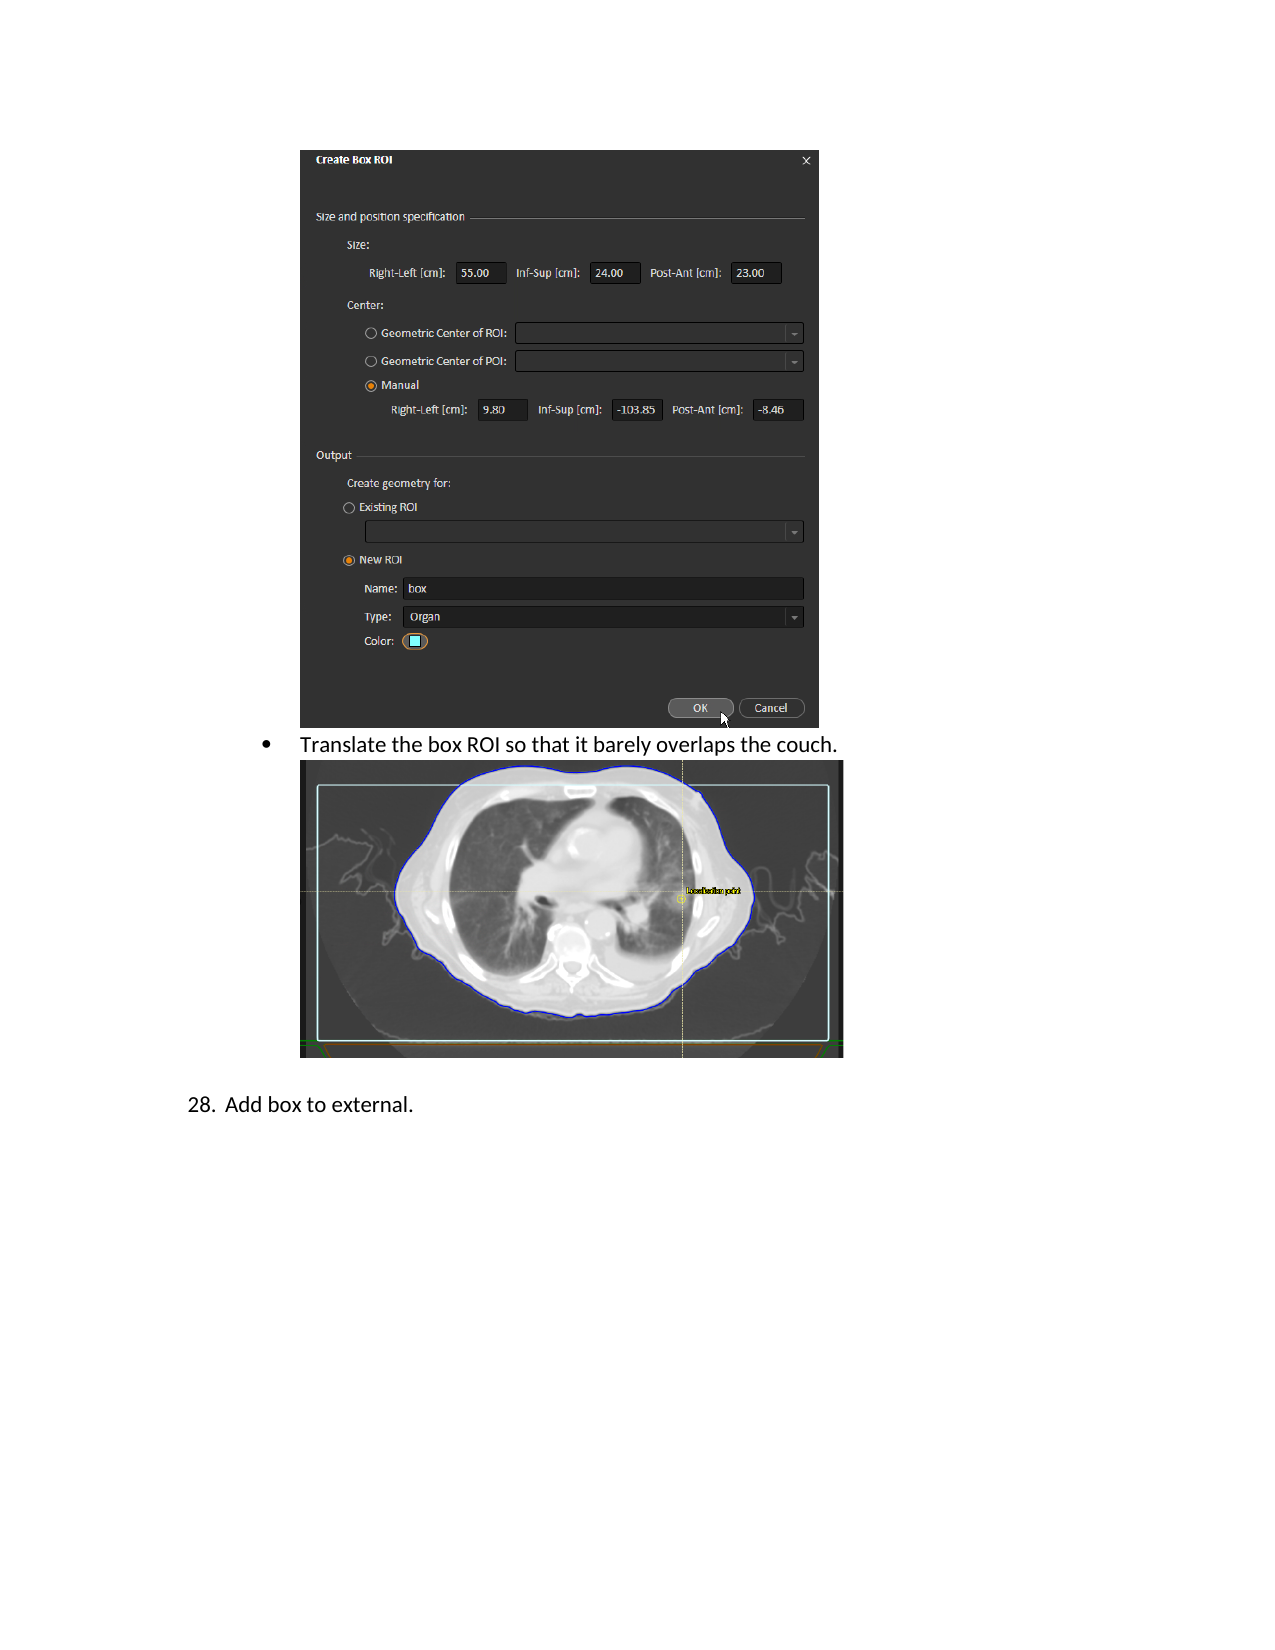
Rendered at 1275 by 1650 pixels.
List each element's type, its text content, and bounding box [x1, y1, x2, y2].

picture [300, 150, 819, 728]
list Translate the box ROI so that it barely overlaps the couch. [262, 730, 1125, 758]
picture [300, 760, 844, 1058]
list Add box to external. [187, 1090, 1125, 1118]
